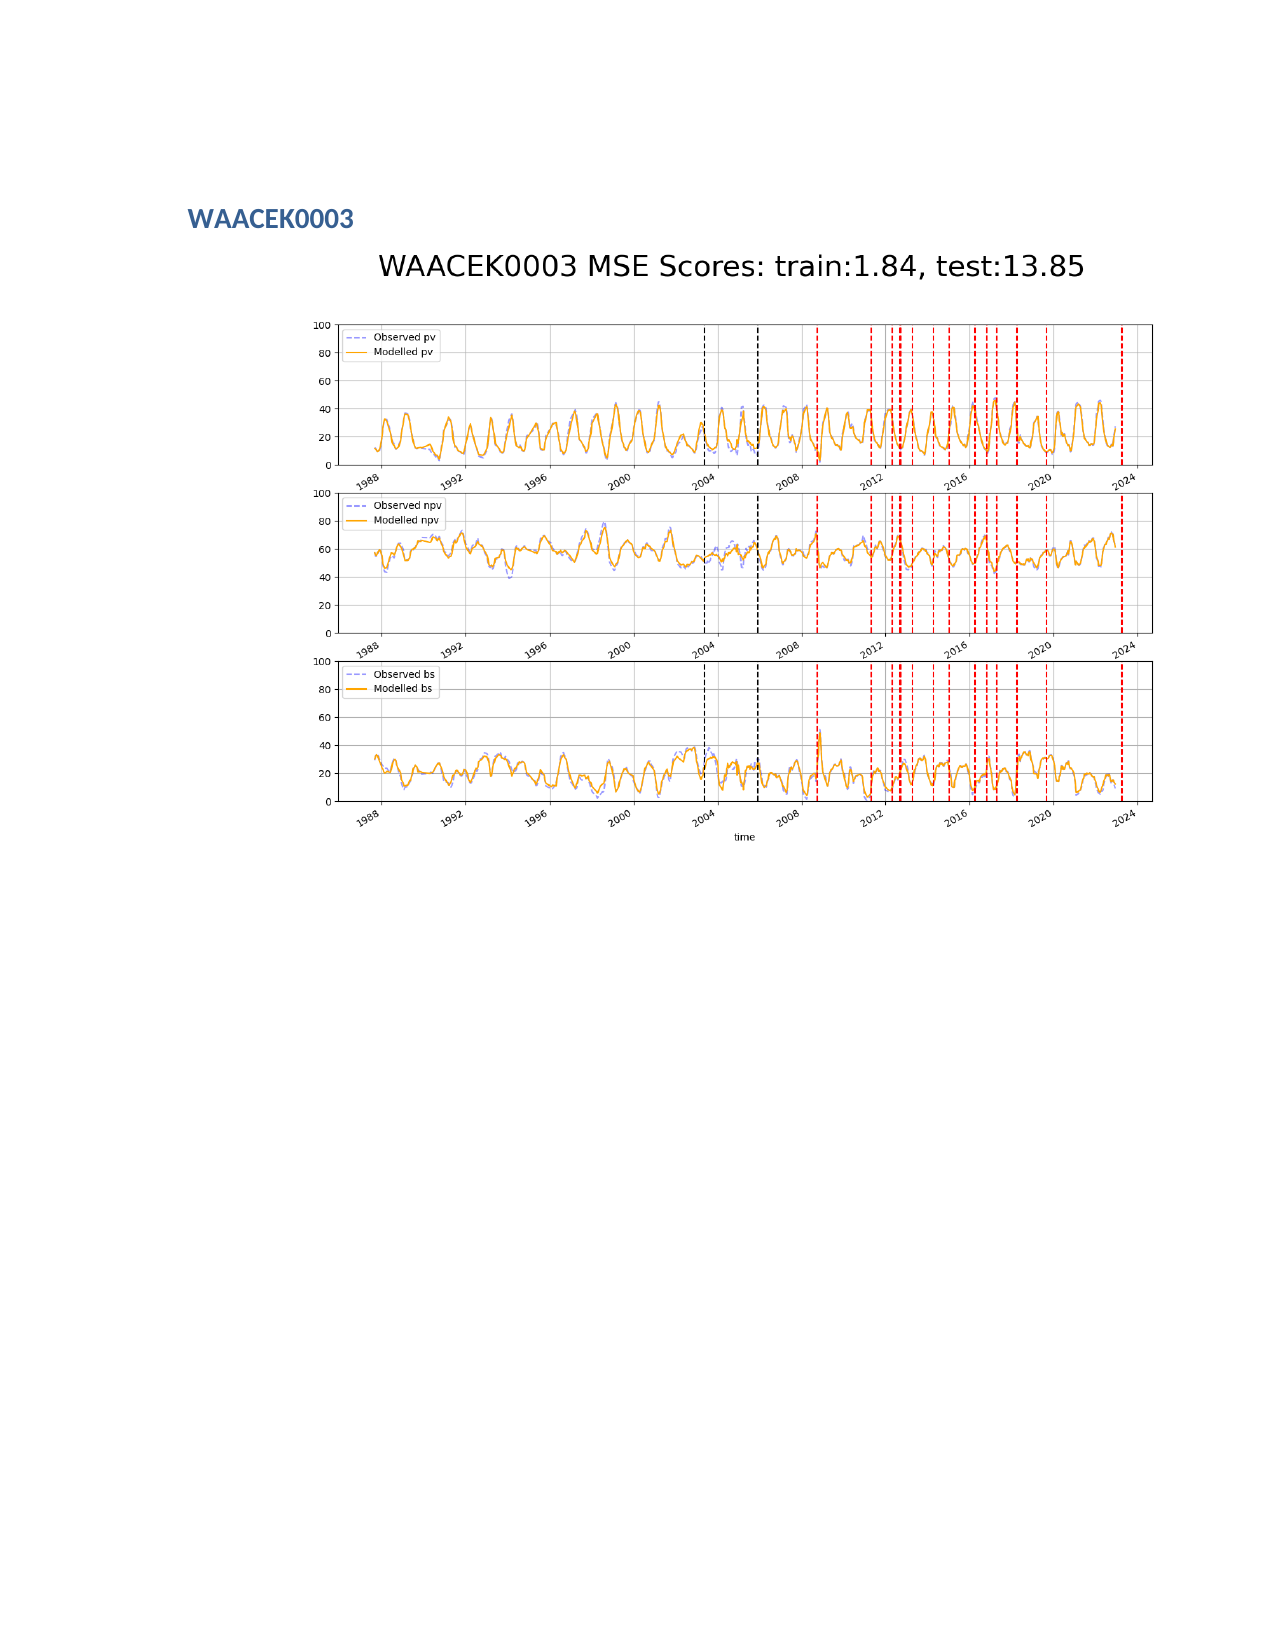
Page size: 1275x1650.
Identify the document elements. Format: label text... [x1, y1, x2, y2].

picture [206, 241, 1257, 941]
subtitle WAACEK0003 [187, 200, 1087, 236]
